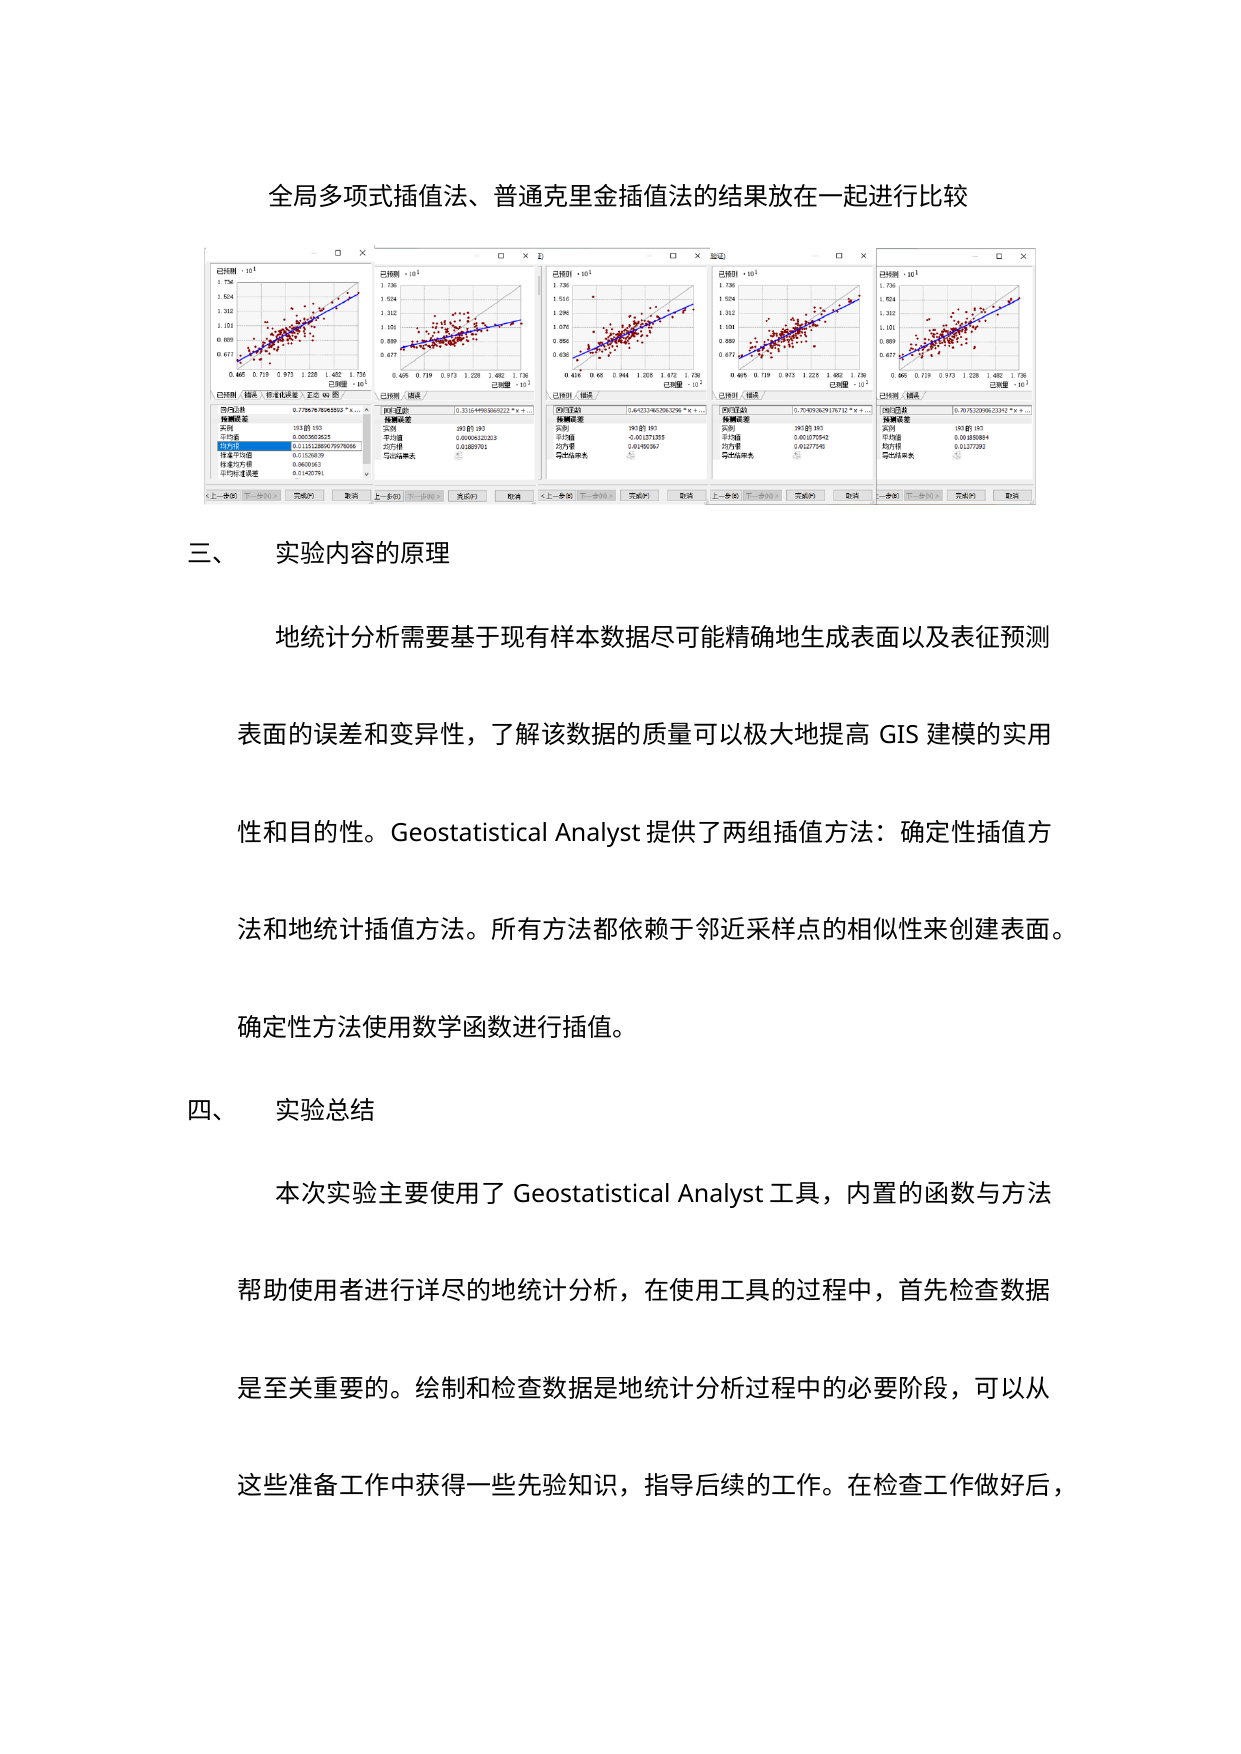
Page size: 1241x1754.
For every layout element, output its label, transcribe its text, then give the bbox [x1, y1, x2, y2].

list 地统计分析需要基于现有样本数据尽可能精确地生成表面以及表征预测表面的误差和变异性，了解该数据的质量可以极大地提高 GIS 建模的实用性和目的性。Geostatistical Analyst提供了两组插值方法：确定性插值方法和地统计插值方法。所有方法都依赖于邻近采样点的相似性来创建表面。确定性方法使用数学函数进行插值。 [237, 603, 1053, 1058]
list 实验总结 [187, 1076, 1053, 1141]
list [237, 1159, 1053, 1516]
list 实验内容的原理 [187, 519, 1053, 584]
picture [204, 245, 1036, 505]
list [231, 162, 1053, 227]
